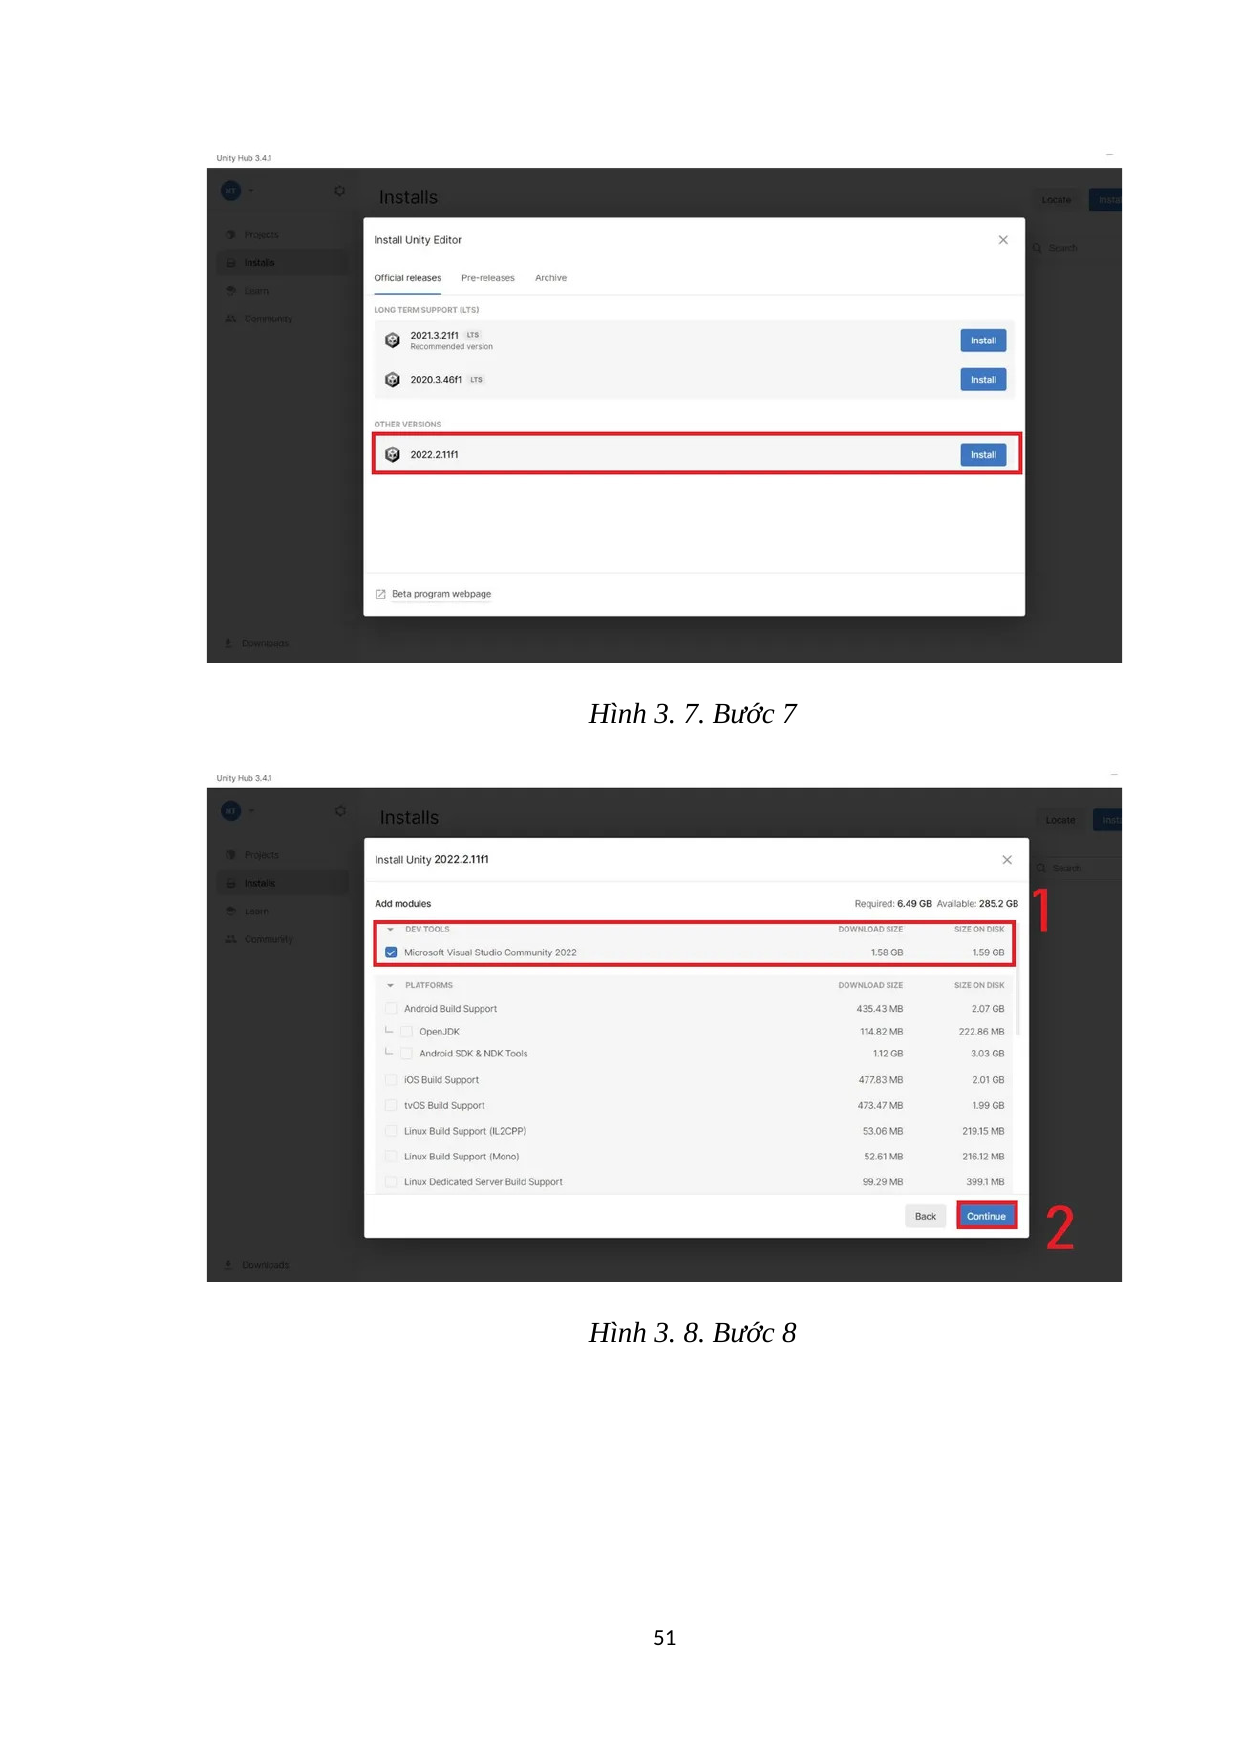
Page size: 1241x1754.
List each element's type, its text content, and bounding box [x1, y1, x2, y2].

picture [206, 147, 1123, 663]
text Hình 3. 7. Bước 7 [207, 696, 1122, 729]
text Hình 3. 8. Bước 8 [207, 1316, 1122, 1349]
picture [206, 767, 1123, 1282]
